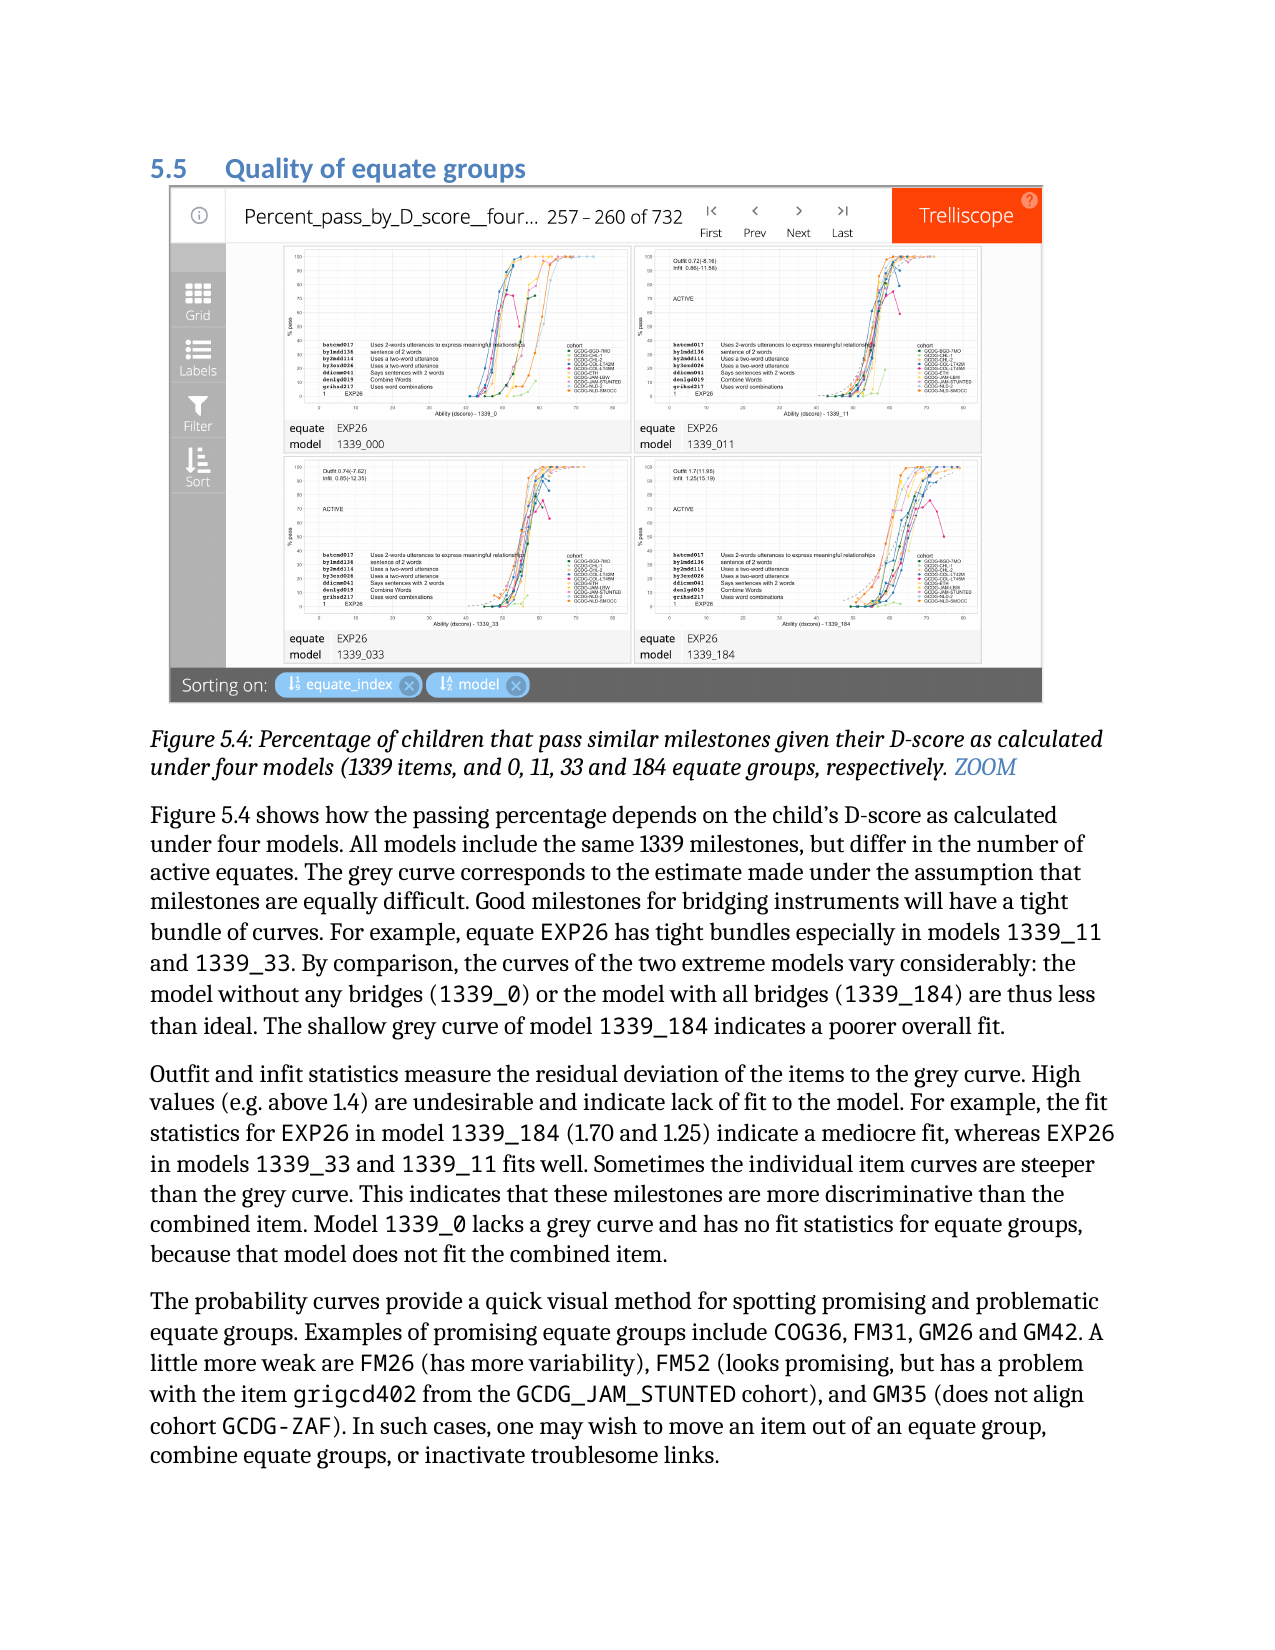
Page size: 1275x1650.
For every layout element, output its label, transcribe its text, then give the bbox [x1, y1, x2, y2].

picture [168, 185, 1044, 704]
text Outfit and infit statistics measure the residual deviation of the items to the grey curve. High values (e.g. above 1.4) are undesirable and indicate lack of fit to the model. For example, the fit statistics for EXP26 in model 1339_184 (1.70 and 1.25) indicate a mediocre fit, whereas EXP26 in models 1339_33 and 1339_11 fits well. Sometimes the individual item curves are steeper than the grey curve. This indicates that these milestones are more discriminative than the combined item. Model 1339_0 lacks a grey curve and has no fit statistics for equate groups, because that model does not fit the combined item. [150, 1059, 1125, 1268]
subtitle 5.5 Quality of equate groups [150, 150, 1125, 186]
text Figure 5.4: Percentage of children that pass similar milestones given their D-score as calculated under four models (1339 items, and 0, 11, 33 and 184 equate groups, respectively. ZOOM [150, 724, 1125, 782]
text Figure 5.4 shows how the passing percentage depends on the child’s D-score as calculated under four models. All models include the same 1339 milestones, but differ in the number of active equates. The grey curve corresponds to the estimate made under the assumption that milestones are equally difficult. Good milestones for bridging instruments will have a tight bundle of curves. For example, equate EXP26 has tight bundles especially in models 1339_11 and 1339_33. By comparison, the curves of the two extreme models vary considerably: the model without any bridges (1339_0) or the model with all bridges (1339_184) are thus less than ideal. The shallow grey curve of model 1339_184 indicates a poorer overall fit. [150, 801, 1125, 1041]
text The probability curves provide a quick visual method for spotting promising and problematic equate groups. Examples of promising equate groups include COG36, FM31, GM26 and GM42. A little more weak are FM26 (has more variability), FM52 (looks promising, but has a problem with the item grigcd402 from the GCDG_JAM_STUNTED cohort), and GM35 (does not align cohort GCDG-ZAF). In such cases, one may wish to move an item out of an equate group, combine equate groups, or inactivate troublesome links. [150, 1287, 1125, 1469]
